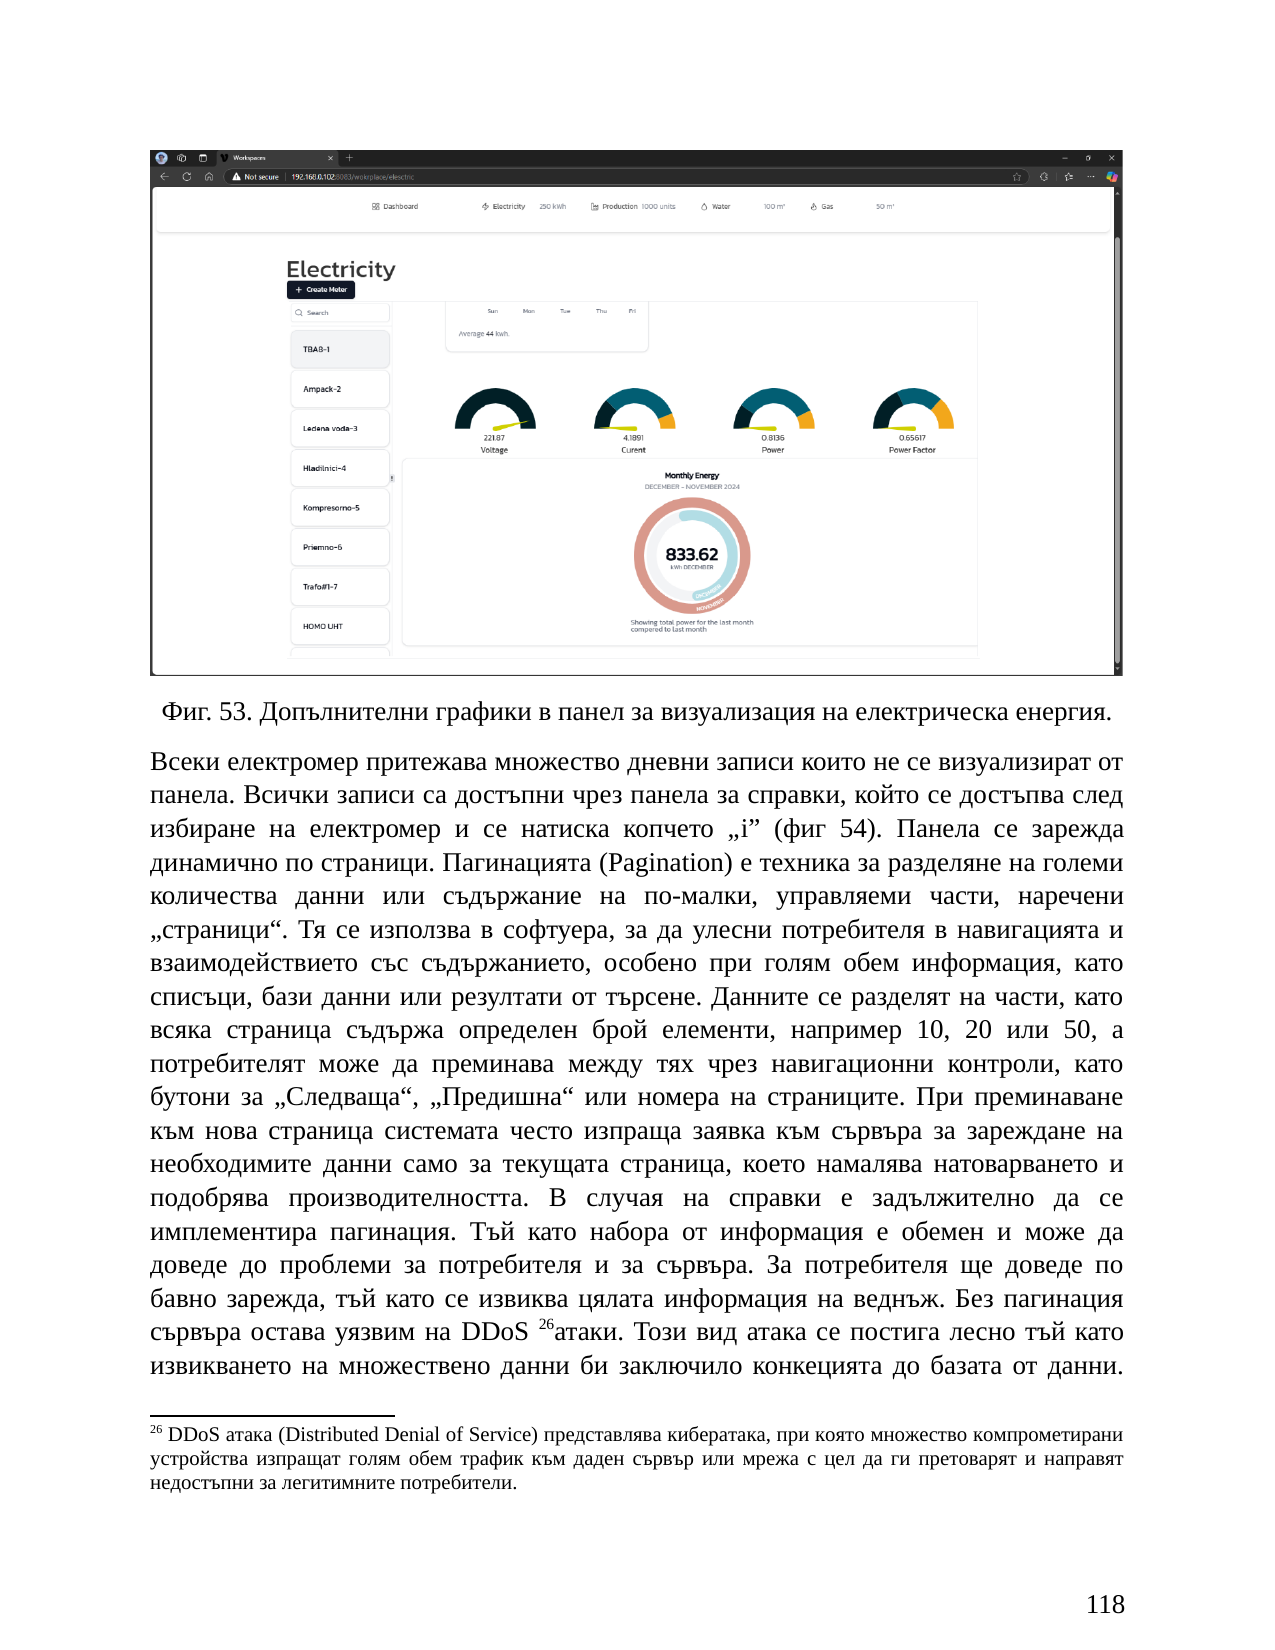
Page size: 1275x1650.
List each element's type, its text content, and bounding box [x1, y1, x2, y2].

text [150, 745, 1125, 1380]
picture [150, 150, 1123, 676]
text Фиг. 53. Допълнителни графики в панел за визуализация на електрическа енергия. [150, 695, 1125, 726]
